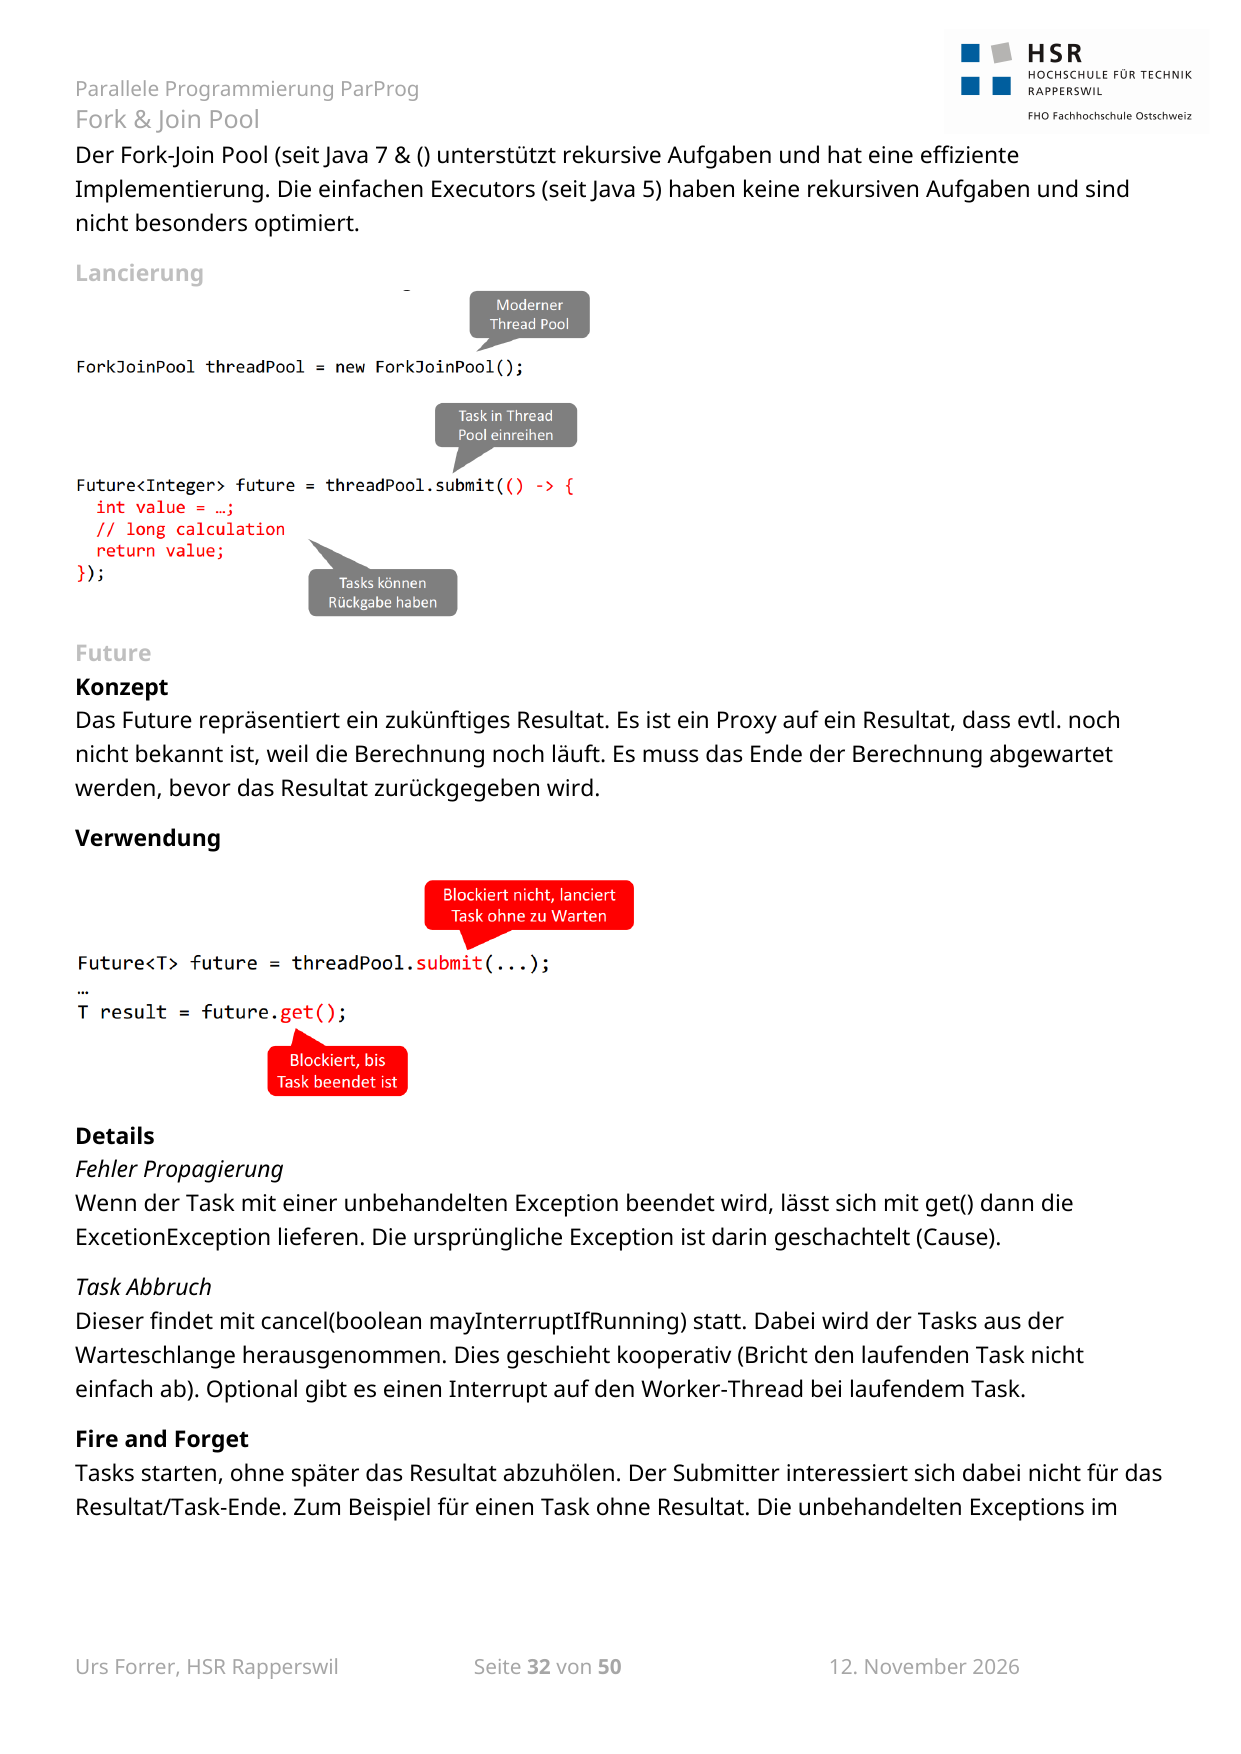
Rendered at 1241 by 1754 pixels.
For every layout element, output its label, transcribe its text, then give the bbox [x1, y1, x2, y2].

text Details Fehler Propagierung Wenn der Task mit einer unbehandelten Exception beendet wird, lässt sich mit get() dann die ExcetionException lieferen. Die ursprüngliche Exception ist darin geschachtelt (Cause). [75, 1119, 1165, 1252]
picture [75, 856, 645, 1101]
text Der Fork-Join Pool (seit Java 7 & () unterstützt rekursive Aufgaben und hat eine effiziente Implementierung. Die einfachen Executors (seit Java 5) haben keine rekursiven Aufgaben und sind nicht besonders optimiert. [75, 139, 1165, 238]
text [75, 1423, 1165, 1522]
text Konzept Das Future repräsentiert ein zukünftiges Resultat. Es ist ein Proxy auf ein Resultat, dass evtl. noch nicht bekannt ist, weil die Berechnung noch läuft. Es muss das Ende der Berechnung abgewartet werden, bevor das Resultat zurückgegeben wird. [75, 671, 1165, 803]
subtitle Fork & Join Pool [75, 102, 1165, 136]
subtitle Lancierung [75, 257, 1165, 288]
text Task Abbruch Dieser findet mit cancel(boolean mayInterruptIfRunning) statt. Dabei wird der Tasks aus der Warteschlange herausgenommen. Dies geschieht kooperativ (Bricht den laufenden Task nicht einfach ab). Optional gibt es einen Interrupt auf den Worker-Thread bei laufendem Task. [75, 1271, 1165, 1404]
picture [943, 29, 1210, 134]
picture [75, 290, 611, 618]
subtitle Future [75, 637, 1165, 668]
